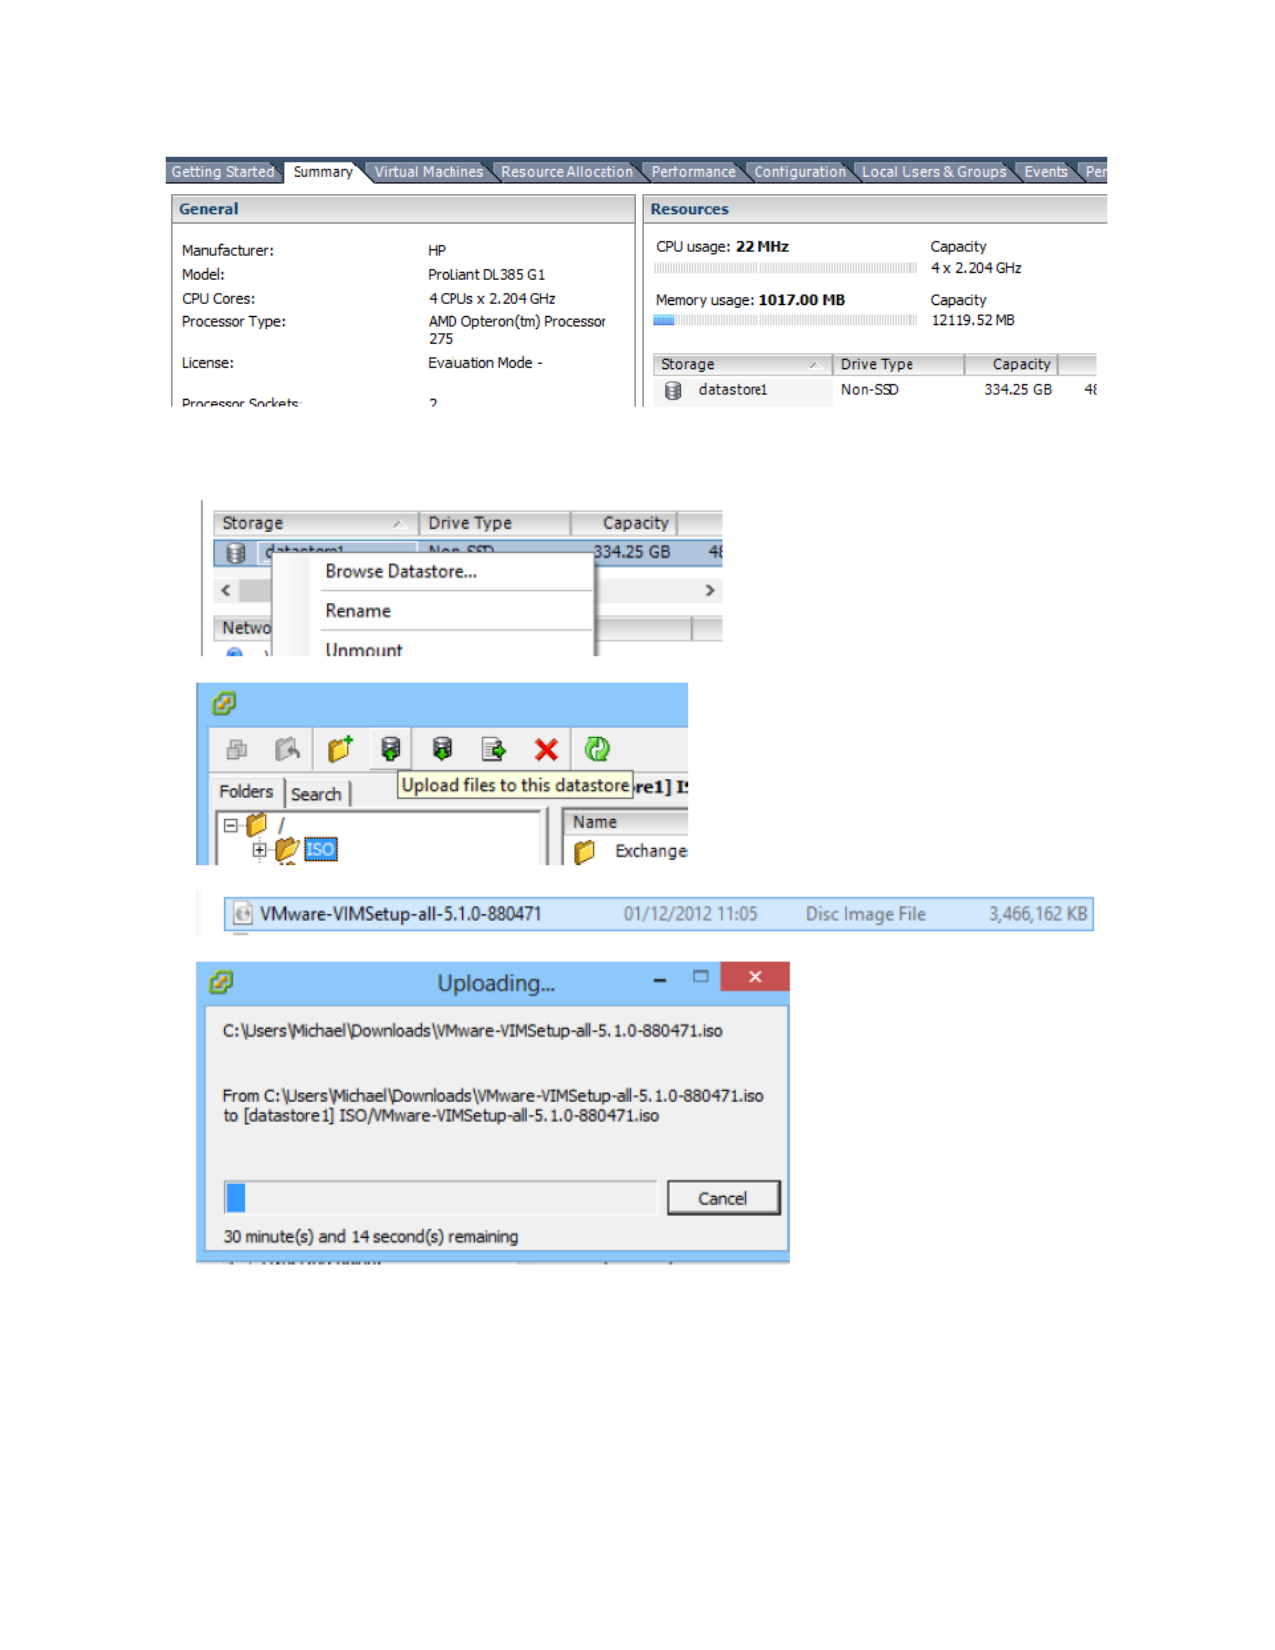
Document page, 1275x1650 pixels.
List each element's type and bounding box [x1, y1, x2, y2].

picture [150, 487, 1125, 1270]
picture [150, 150, 1125, 463]
